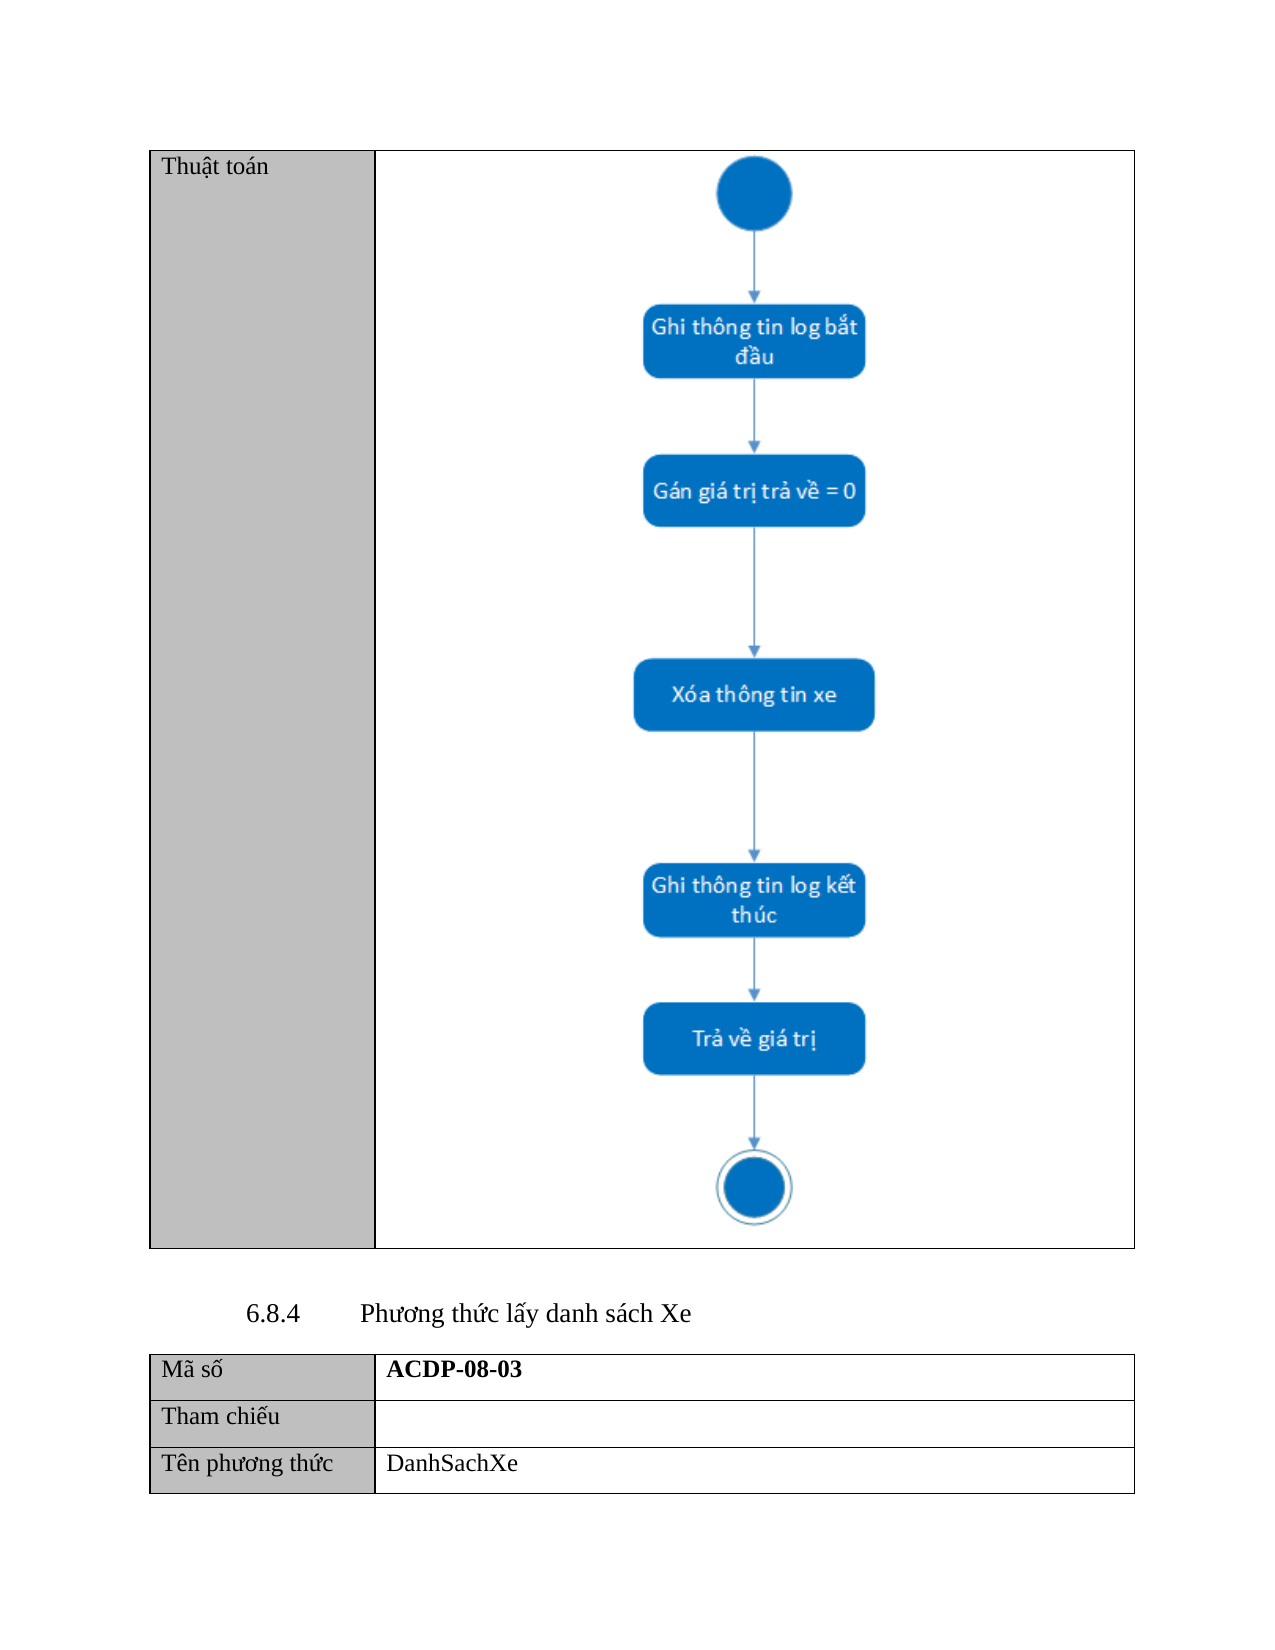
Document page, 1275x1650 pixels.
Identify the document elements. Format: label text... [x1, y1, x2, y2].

table_cell Tham chiếu [151, 1401, 374, 1447]
table_cell Tên phương thức [151, 1448, 374, 1493]
table_header Mã số [151, 1355, 374, 1400]
table_header ACDP-08-03 [376, 1355, 1134, 1400]
list Phương thức lấy danh sách Xe [300, 1297, 1125, 1328]
table_cell Thuật toán [151, 151, 374, 1248]
table_cell [376, 1401, 1134, 1447]
table_cell [376, 151, 1134, 1248]
table_cell DanhSachXe [376, 1448, 1134, 1493]
picture [632, 151, 878, 1231]
